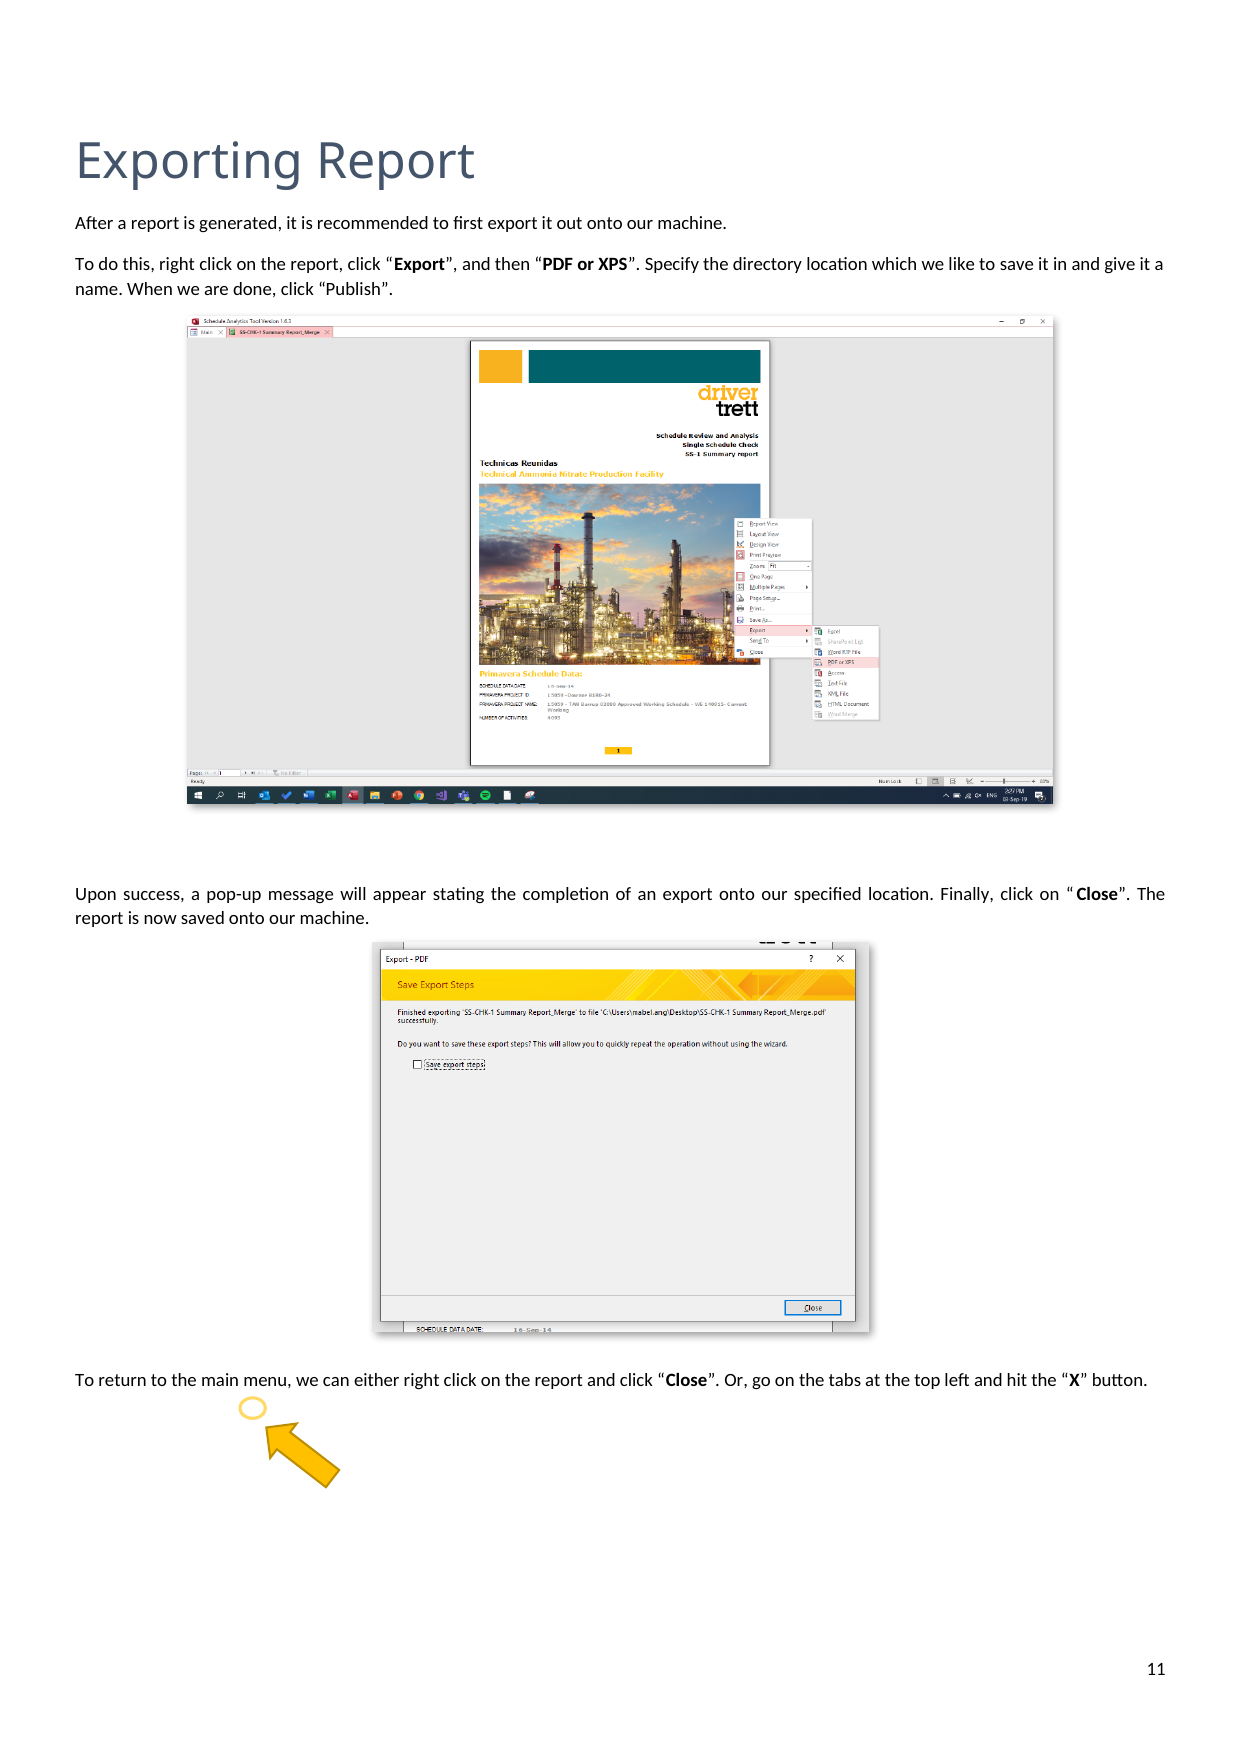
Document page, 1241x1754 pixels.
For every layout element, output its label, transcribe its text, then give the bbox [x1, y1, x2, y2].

text After a report is generated, it is recommended to first export it out onto our machine. [75, 211, 1165, 234]
text Upon success, a pop-up message will appear stating the completion of an export onto our specified location. Finally, click on “Close”. The report is now saved onto our machine. [75, 882, 1165, 929]
text To do this, right click on the report, click “Export”, and then “PDF or XPS”. Specify the directory location which we like to save it in and give it a name. When we are done, click “Publish”. [75, 252, 1165, 300]
subtitle Exporting Report [75, 125, 1165, 193]
picture [372, 942, 869, 1332]
picture [187, 316, 1053, 804]
